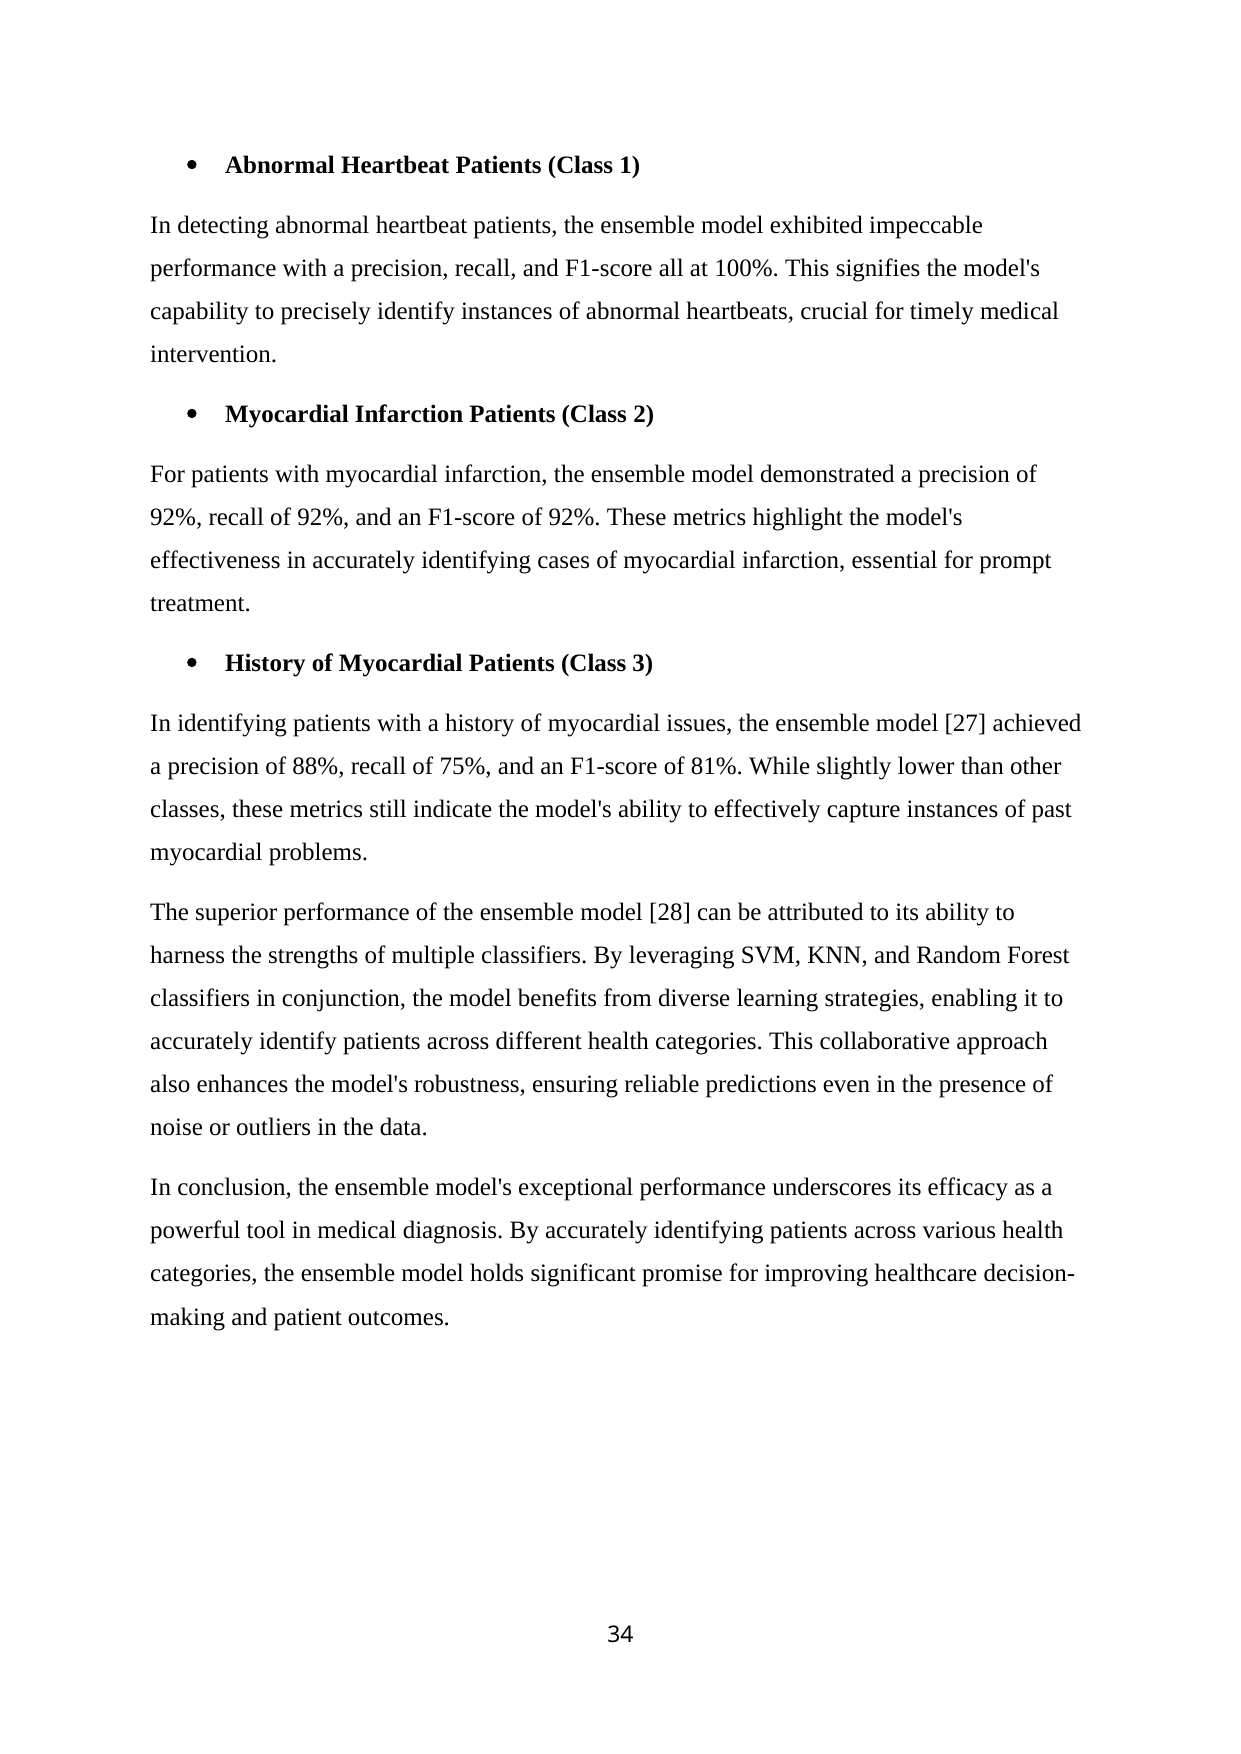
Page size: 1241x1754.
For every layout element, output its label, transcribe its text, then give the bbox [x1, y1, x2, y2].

list History of Myocardial Patients (Class 3) [187, 648, 1090, 677]
list Abnormal Heartbeat Patients (Class 1) [187, 150, 1090, 179]
list Myocardial Infarction Patients (Class 2) [187, 399, 1090, 428]
text For patients with myocardial infarction, the ensemble model demonstrated a precision of 92%, recall of 92%, and an F1-score of 92%. These metrics highlight the model's effectiveness in accurately identifying cases of myocardial infarction, essential for prompt treatment. [150, 459, 1090, 617]
text In identifying patients with a history of myocardial issues, the ensemble model [27] achieved a precision of 88%, recall of 75%, and an F1-score of 81%. While slightly lower than other classes, these metrics still indicate the model's ability to effectively capture instances of past myocardial problems. [150, 708, 1090, 866]
text The superior performance of the ensemble model [28] can be attributed to its ability to harness the strengths of multiple classifiers. By leveraging SVM, KNN, and Random Forest classifiers in conjunction, the model benefits from diverse learning strategies, enabling it to accurately identify patients across different health categories. This collaborative approach also enhances the model's robustness, ensuring reliable predictions even in the presence of noise or outliers in the data. [150, 897, 1090, 1141]
text In detecting abnormal heartbeat patients, the ensemble model exhibited impeccable performance with a precision, recall, and F1-score all at 100%. This signifies the model's capability to precisely identify instances of abnormal heartbeats, crucial for timely medical intervention. [150, 210, 1090, 368]
text In conclusion, the ensemble model's exceptional performance underscores its efficacy as a powerful tool in medical diagnosis. By accurately identifying patients across various health categories, the ensemble model holds significant promise for improving healthcare decision-making and patient outcomes. [150, 1172, 1090, 1330]
